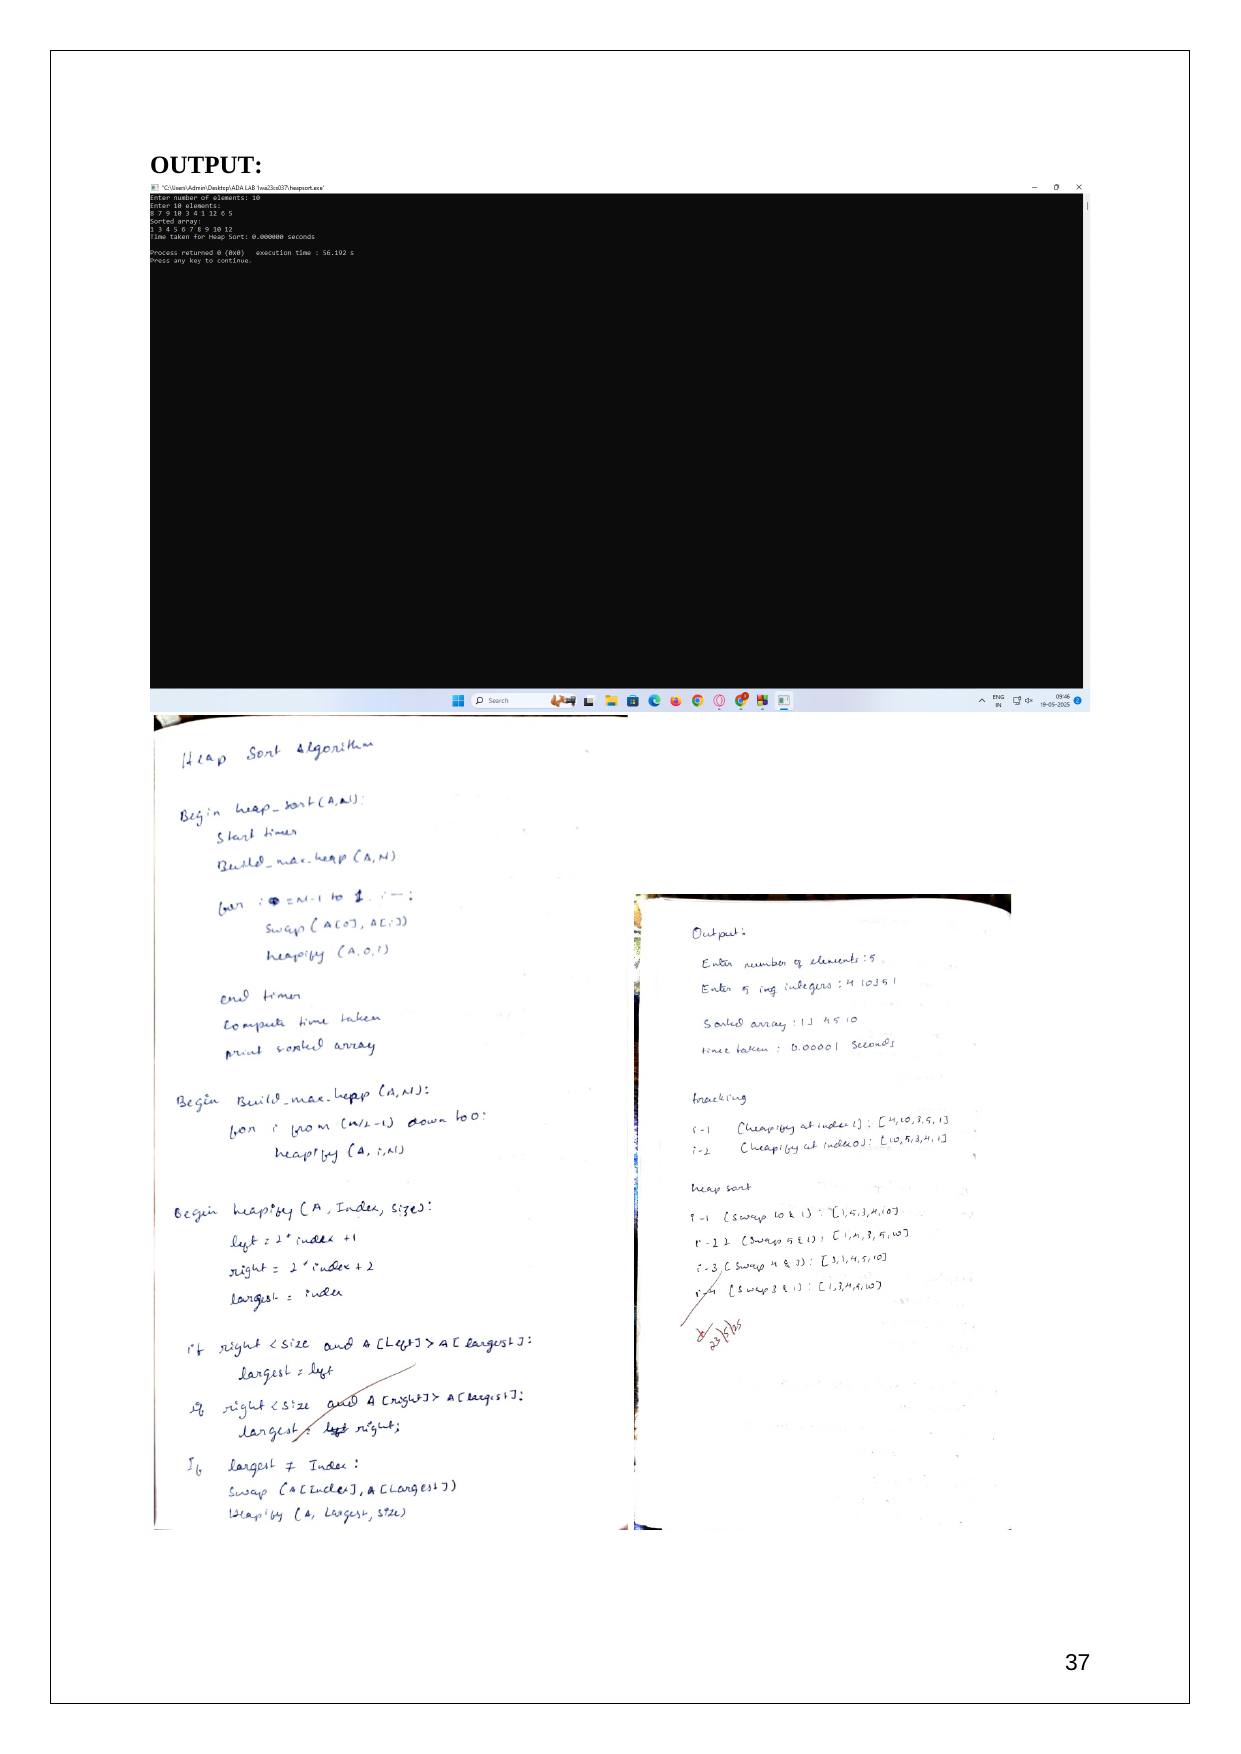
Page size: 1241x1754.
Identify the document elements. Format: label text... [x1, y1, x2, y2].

picture [150, 182, 1091, 712]
picture [153, 715, 628, 1530]
text OUTPUT: [150, 150, 1090, 182]
picture [634, 894, 1012, 1530]
